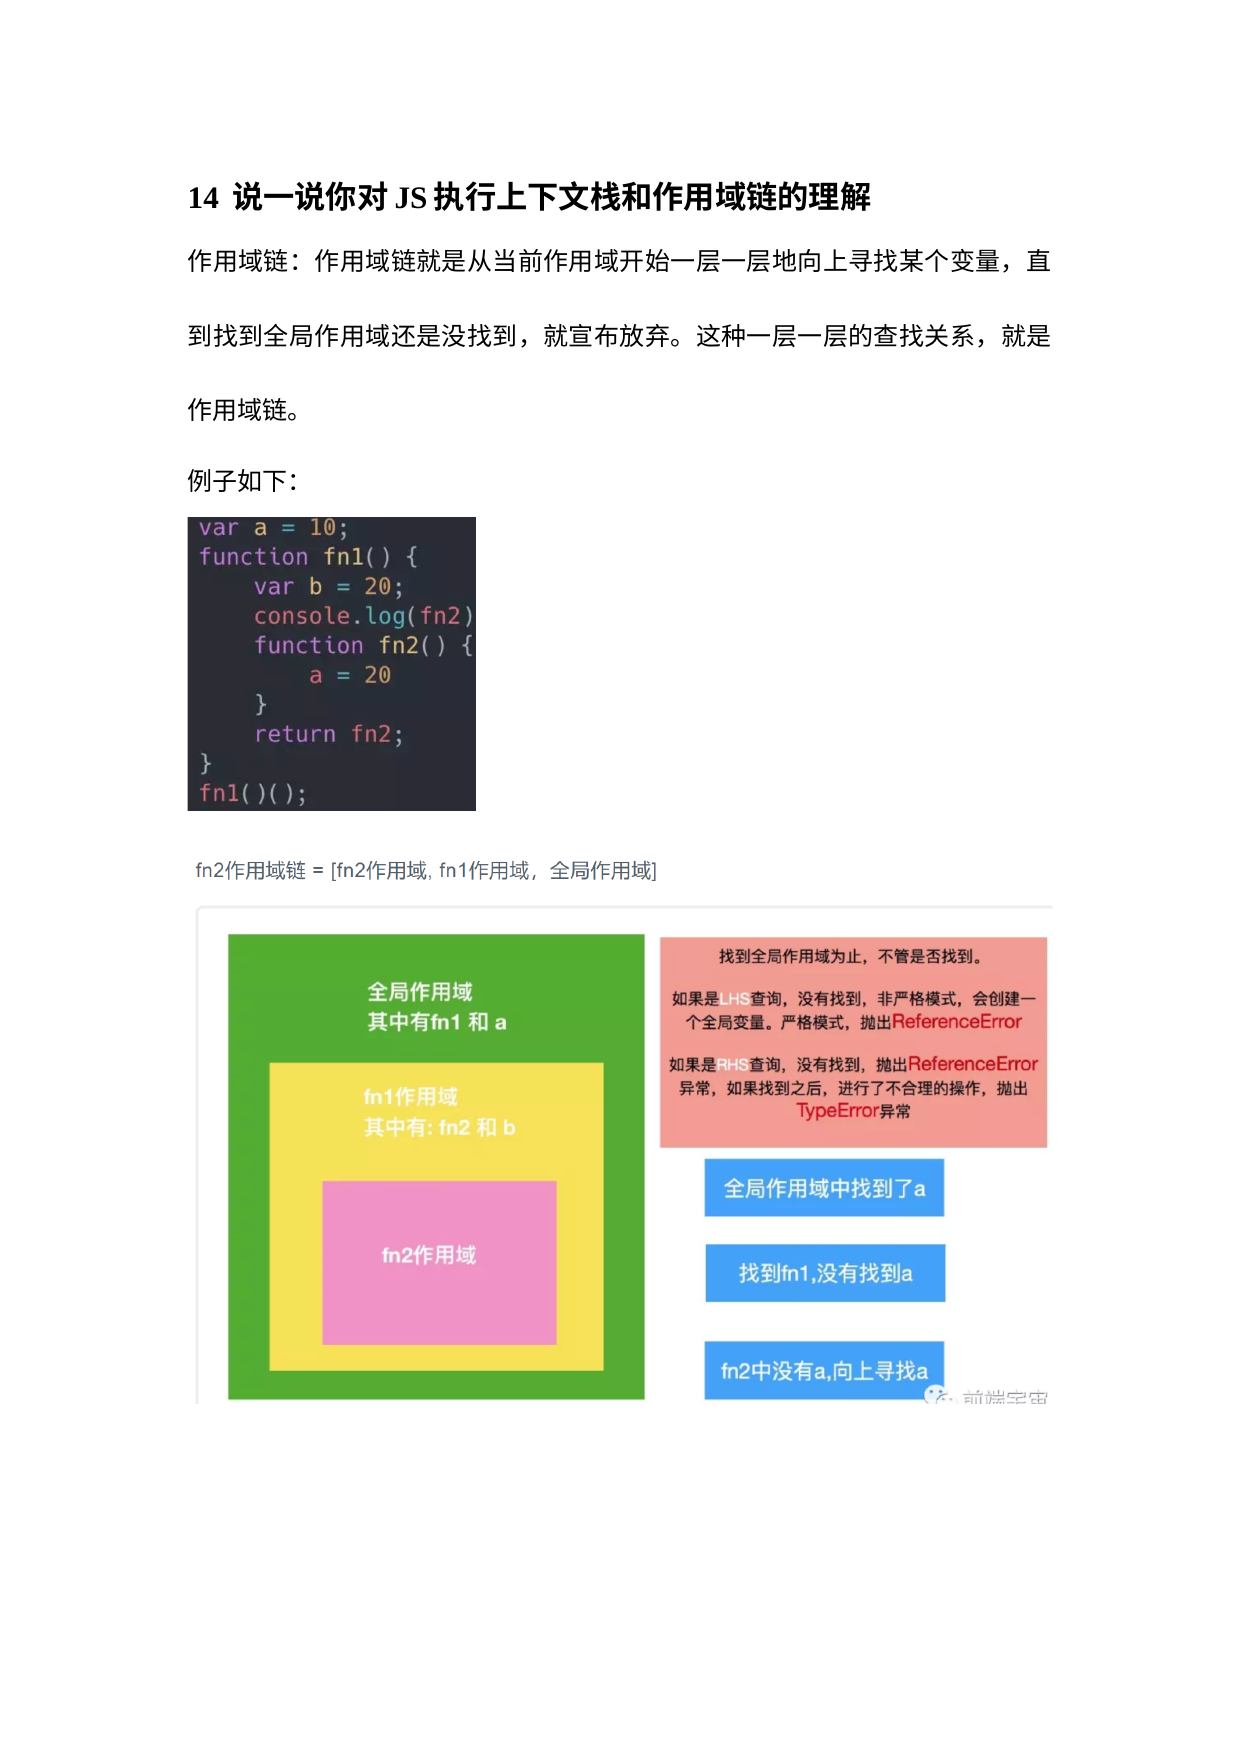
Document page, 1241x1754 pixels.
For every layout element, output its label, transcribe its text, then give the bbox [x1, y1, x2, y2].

picture [187, 517, 476, 811]
text 作用域链：作用域链就是从当前作用域开始一层一层地向上寻找某个变量，直到找到全局作用域还是没找到，就宣布放弃。这种一层一层的查找关系，就是作用域链。 [187, 227, 1053, 441]
text 例子如下： [187, 447, 1053, 512]
picture [187, 846, 1053, 1404]
subtitle 说一说你对JS执行上下文栈和作用域链的理解 [187, 162, 1053, 227]
